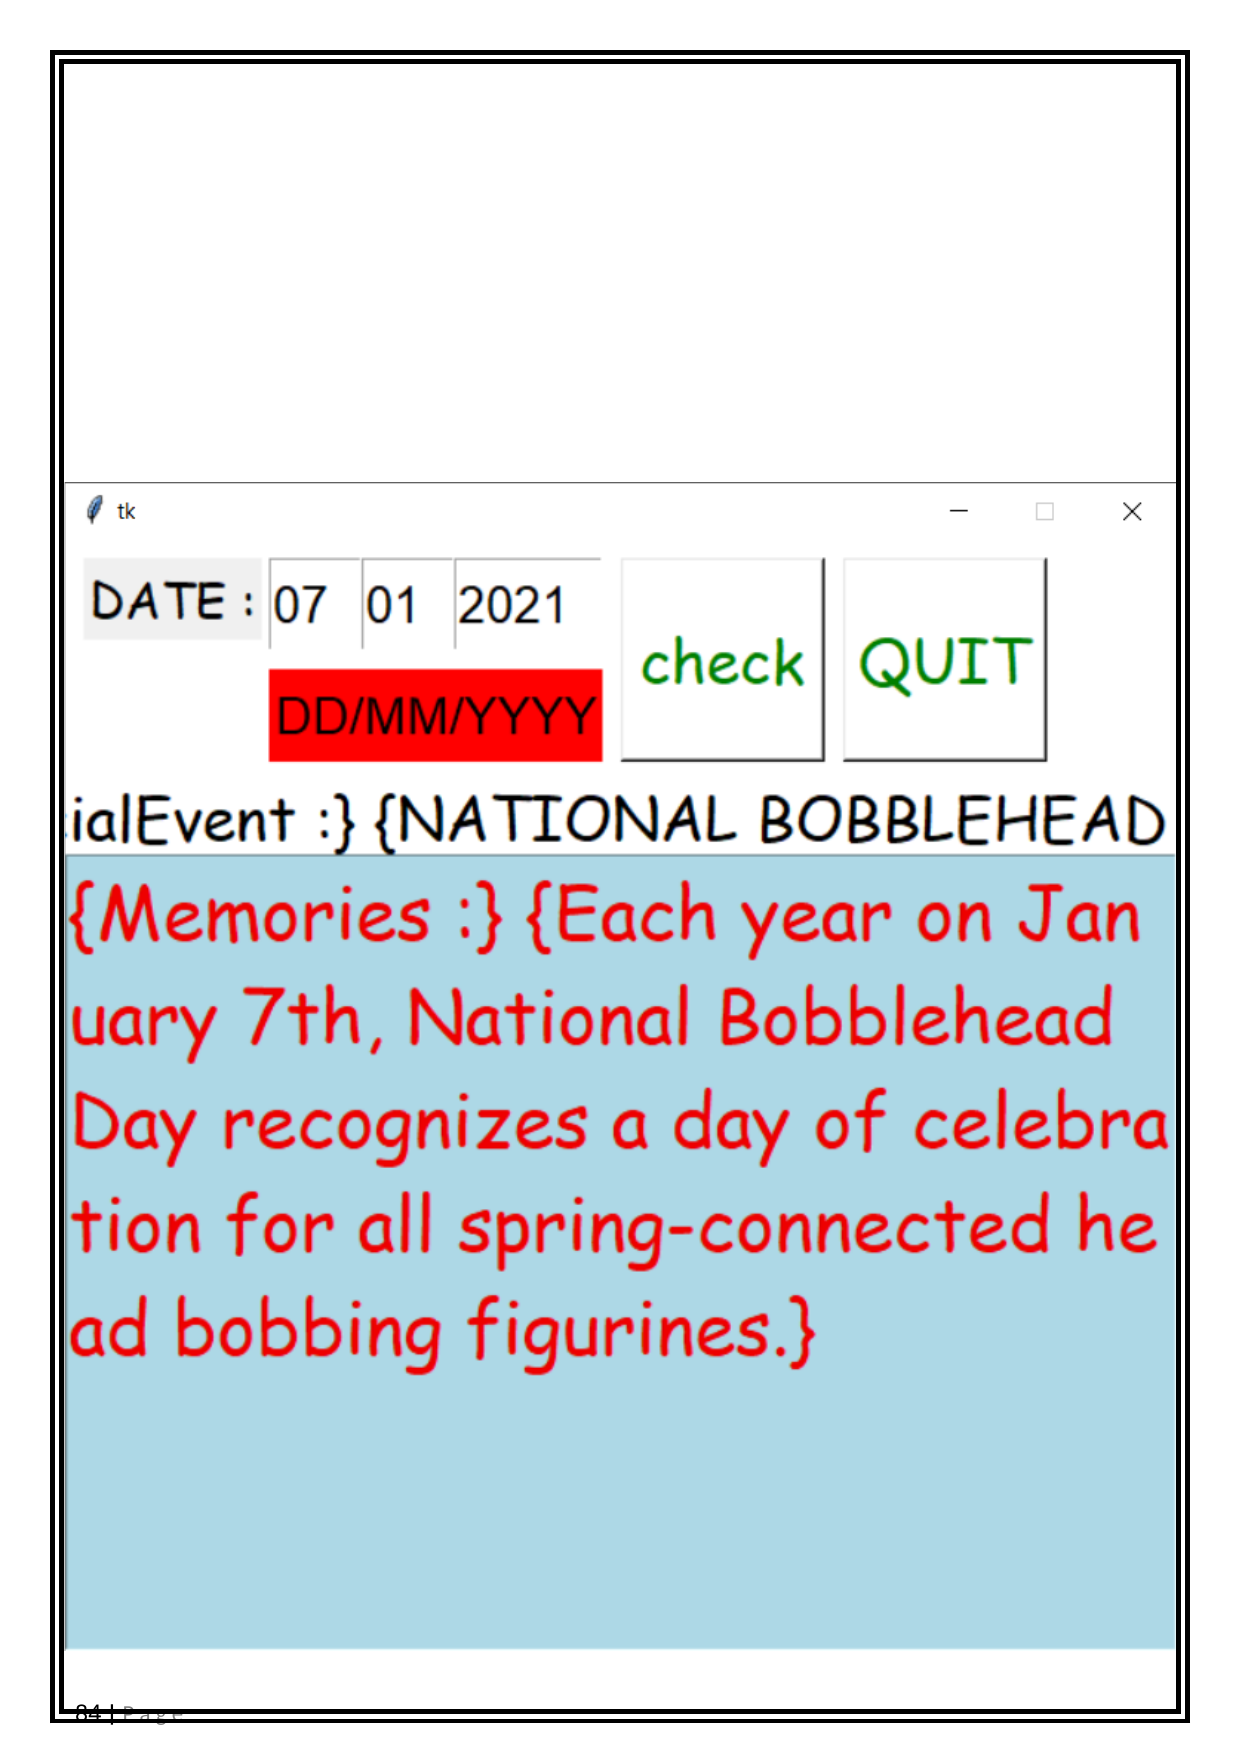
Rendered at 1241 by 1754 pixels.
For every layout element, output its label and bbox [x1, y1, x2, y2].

picture [64, 482, 1176, 1651]
